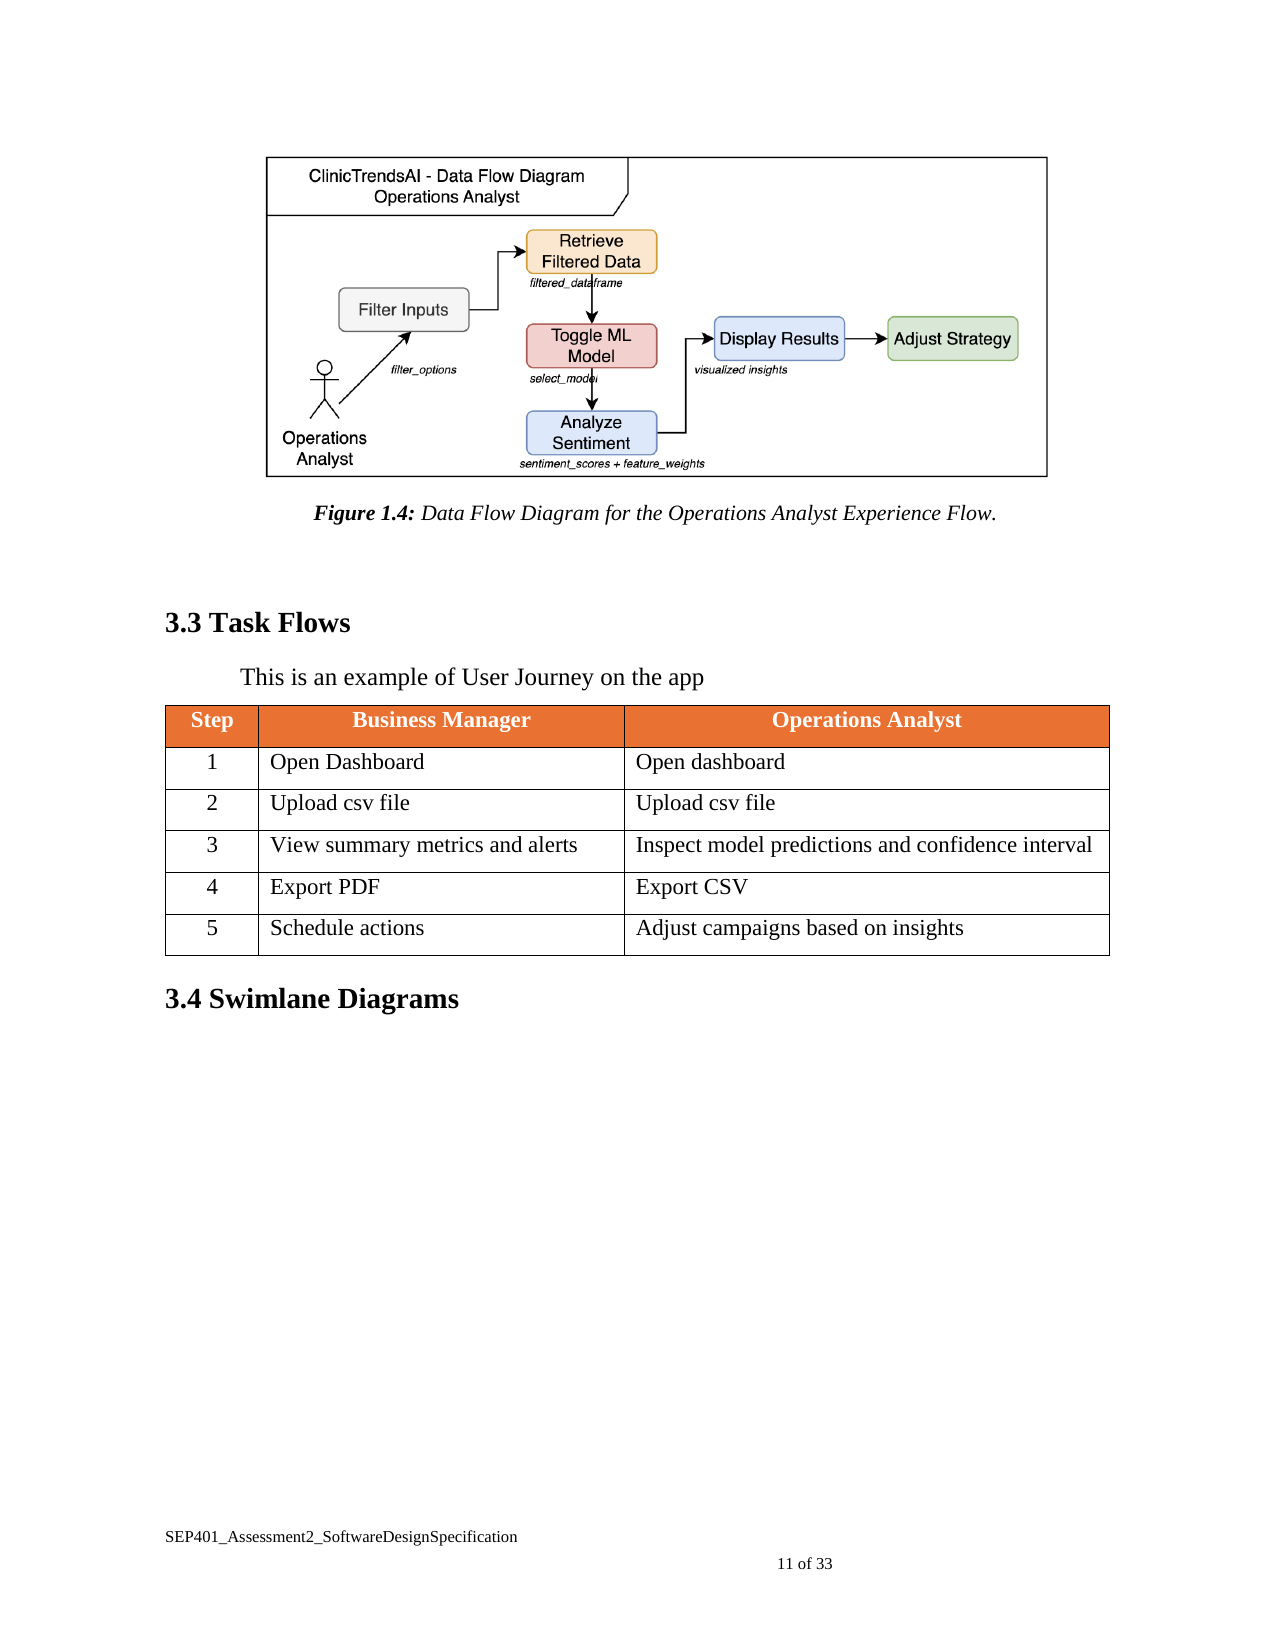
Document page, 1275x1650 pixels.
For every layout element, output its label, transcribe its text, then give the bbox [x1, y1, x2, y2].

table_cell 1 [166, 748, 258, 788]
table_cell Adjust campaigns based on insights [625, 915, 1109, 955]
table_cell Upload csv file [259, 790, 624, 830]
table_header Business Manager [259, 706, 624, 747]
text Figure 1.4: Data Flow Diagram for the Operations Analyst Experience Flow. [202, 499, 1110, 525]
table_header Step [166, 706, 258, 747]
subtitle 3.4 Swimlane Diagrams [165, 981, 1110, 1015]
table_cell Open Dashboard [259, 748, 624, 788]
table_header Operations Analyst [625, 706, 1109, 747]
table_cell 3 [166, 831, 258, 872]
table_cell View summary metrics and alerts [259, 831, 624, 872]
table_cell Schedule actions [259, 915, 624, 955]
table_cell Inspect model predictions and confidence interval [625, 831, 1109, 872]
table_cell Open dashboard [625, 748, 1109, 788]
table_cell Upload csv file [625, 790, 1109, 830]
picture [255, 150, 1057, 483]
table_cell 5 [166, 915, 258, 955]
table_cell Export CSV [625, 873, 1109, 913]
table_cell Export PDF [259, 873, 624, 913]
table_cell 4 [166, 873, 258, 913]
table_cell 2 [166, 790, 258, 830]
subtitle 3.3 Task Flows [165, 605, 1110, 639]
text This is an example of User Journey on the app [165, 662, 1110, 691]
